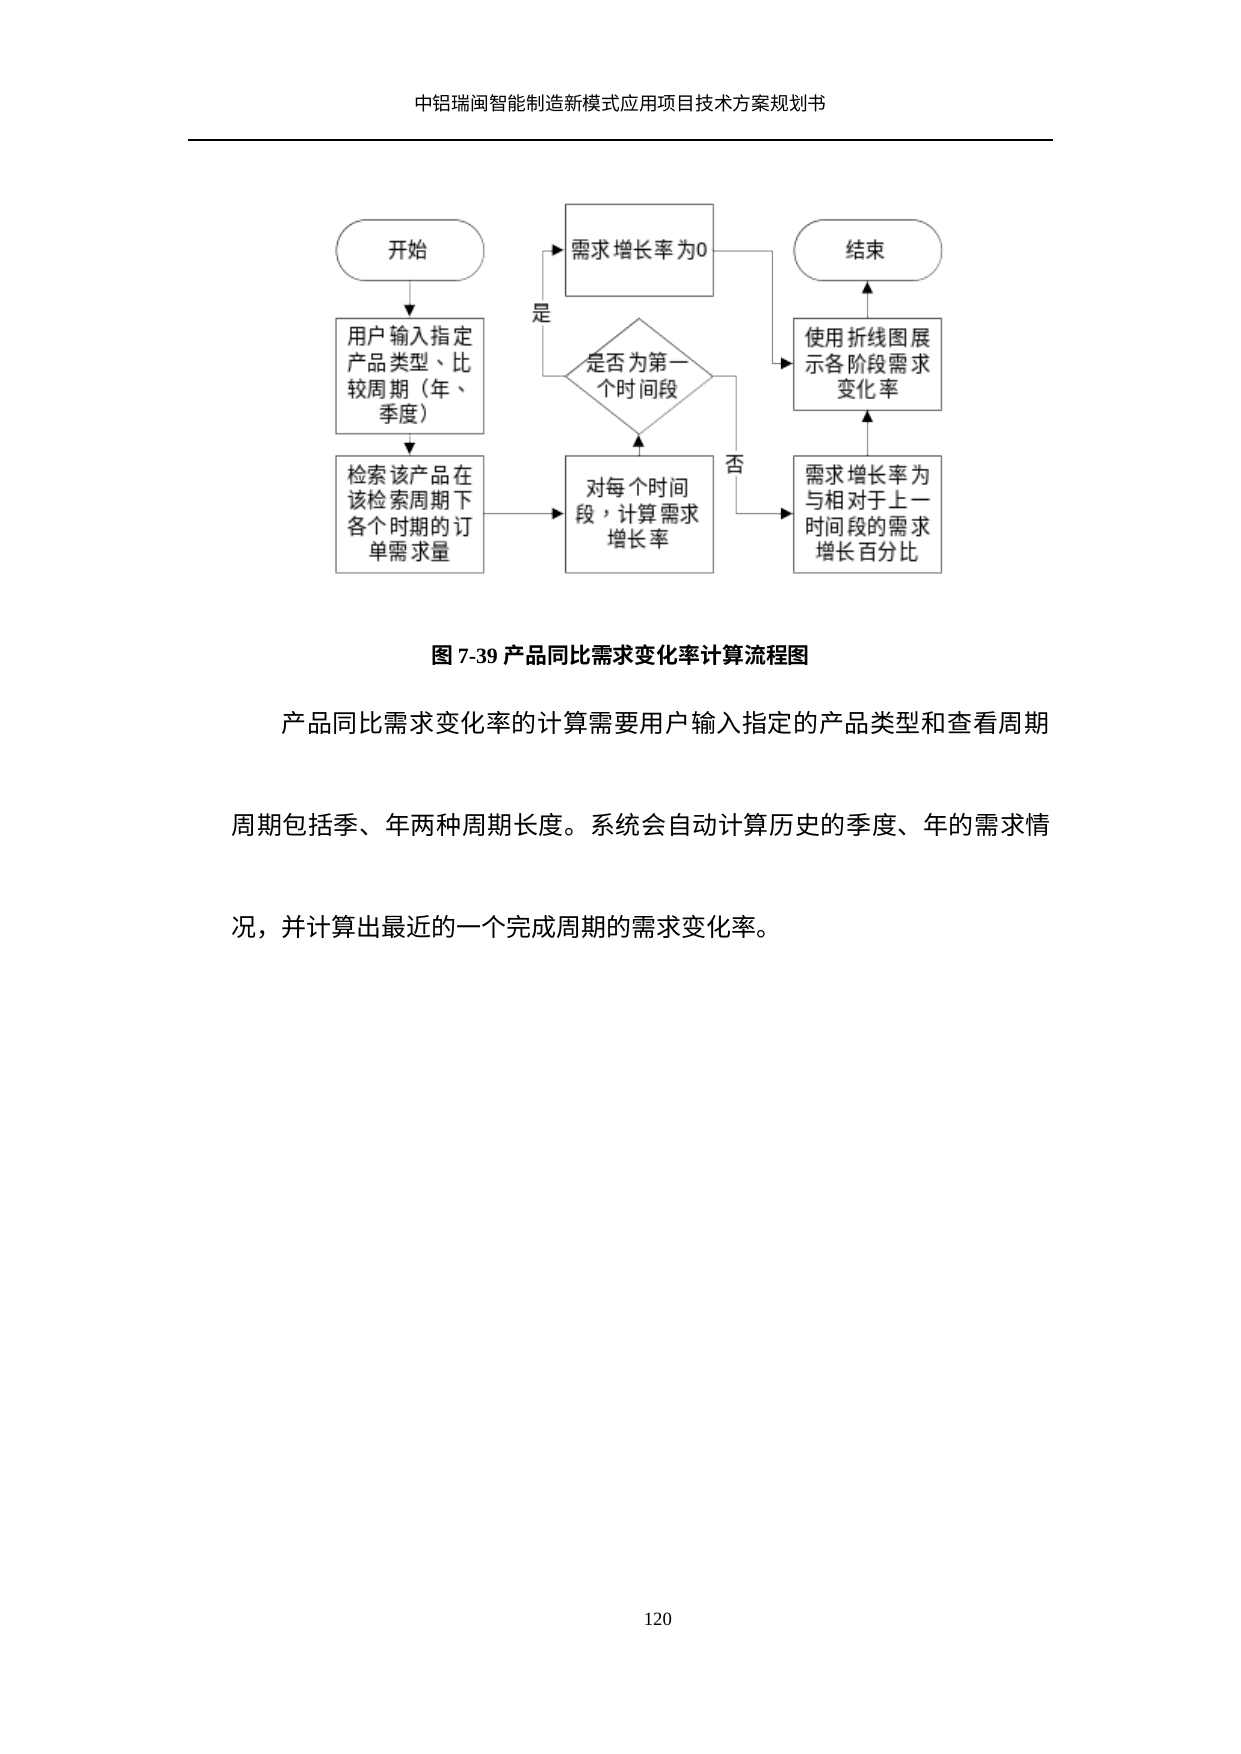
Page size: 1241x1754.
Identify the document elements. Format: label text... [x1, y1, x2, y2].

text 产品同比需求变化率的计算需要用户输入指定的产品类型和查看周期，周期包括季、年两种周期长度。系统会自动计算历史的季度、年的需求情况，并计算出最近的一个完成周期的需求变化率。 [231, 688, 1053, 959]
